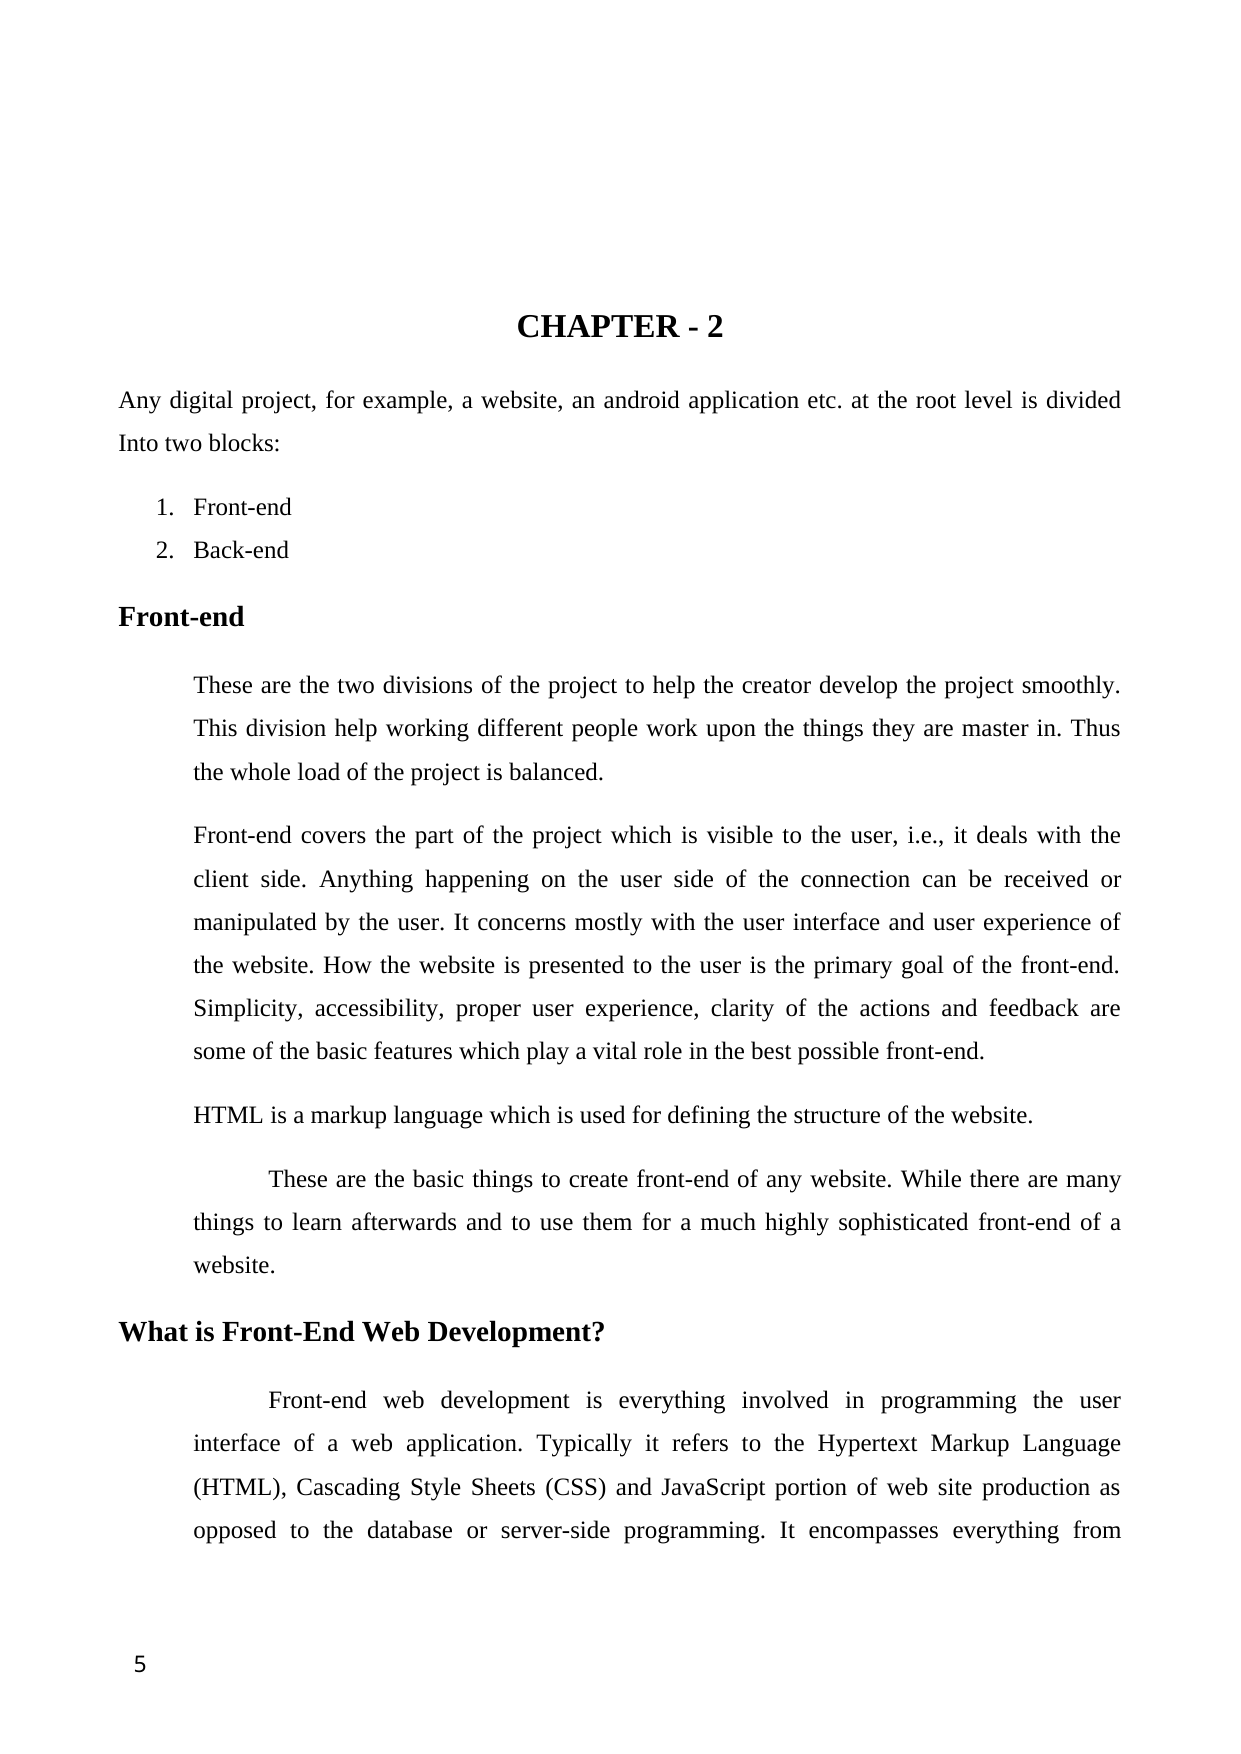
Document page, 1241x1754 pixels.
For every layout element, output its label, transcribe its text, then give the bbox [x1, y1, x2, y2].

text These are the basic things to create front-end of any website. While there are many things to learn afterwards and to use them for a much highly sophisticated front-end of a website. [193, 1164, 1122, 1279]
list Back-end [156, 535, 1122, 564]
subtitle CHAPTER - 2 [118, 307, 1122, 345]
text What is Front-End Web Development? [118, 1314, 1122, 1348]
text Front-end [118, 599, 1122, 633]
text Front-end covers the part of the project which is visible to the user, i.e., it deals with the client side. Anything happening on the user side of the connection can be received or manipulated by the user. It concerns mostly with the user interface and user experience of the website. How the website is presented to the user is the primary goal of the front-end. Simplicity, accessibility, proper user experience, clarity of the actions and feedback are some of the basic features which play a vital role in the best possible front-end. [193, 821, 1122, 1065]
list Front-end [156, 492, 1122, 521]
text These are the two divisions of the project to help the creator develop the project smoothly. This division help working different people work upon the things they are master in. Thus the whole load of the project is balanced. [193, 670, 1122, 785]
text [193, 1385, 1122, 1543]
text HTML is a markup language which is used for defining the structure of the website. [193, 1100, 1122, 1129]
text Any digital project, for example, a website, an android application etc. at the root level is divided Into two blocks: [118, 385, 1122, 457]
